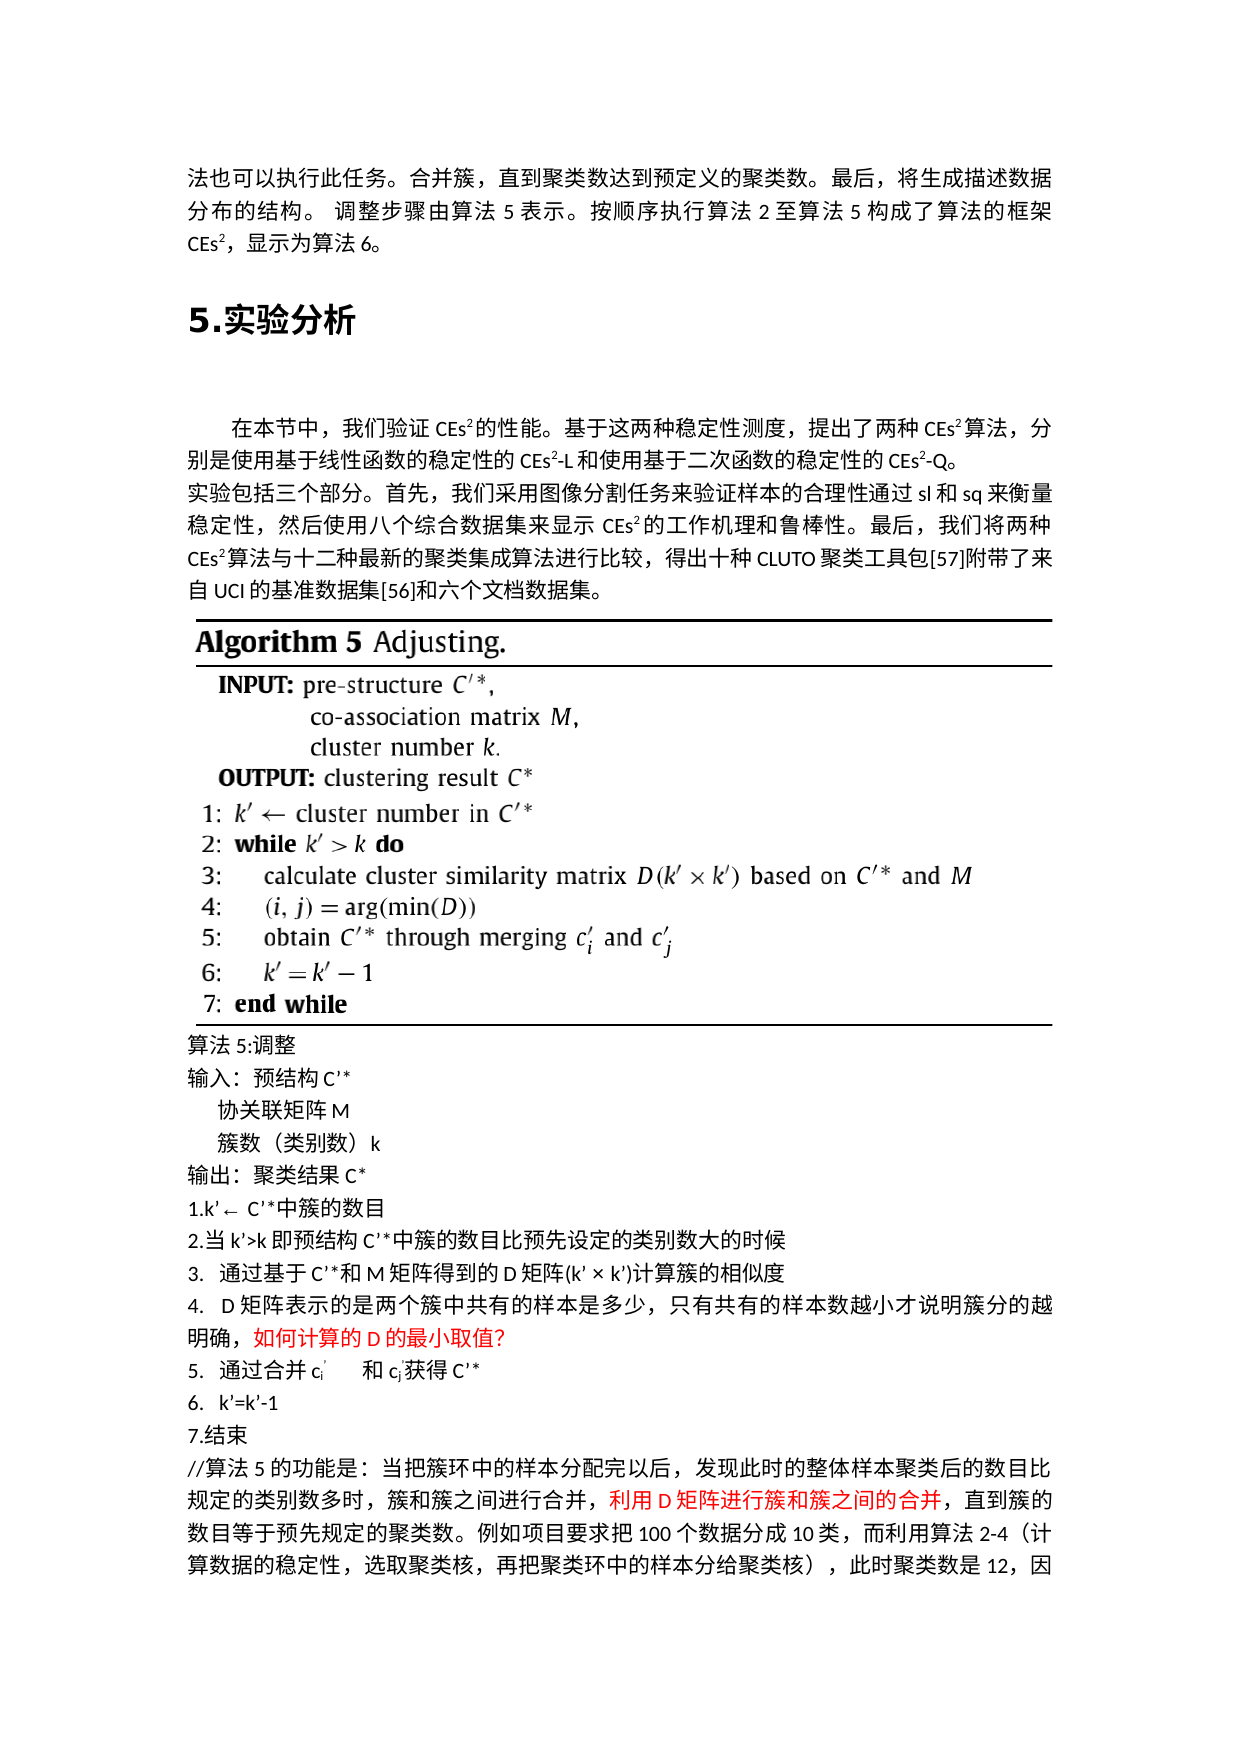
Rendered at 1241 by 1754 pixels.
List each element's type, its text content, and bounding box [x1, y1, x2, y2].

list 结束 [187, 1419, 1053, 1451]
list k’← C’*中簇的数目 [187, 1191, 1053, 1224]
subtitle 实验分析 [187, 287, 1053, 352]
picture [187, 606, 1053, 1027]
list D矩阵表示的是两个簇中共有的样本是多少，只有共有的样本数越小才说明簇分的越 明确，如何计算的D的最小取值？ [187, 1289, 1053, 1354]
list 通过合并ci’ 和cj’获得C’* [187, 1354, 1053, 1386]
list 通过基于C’*和M矩阵得到的D矩阵(k’ × k’)计算簇的相似度 [187, 1256, 1053, 1289]
list 协关联矩阵M [187, 1094, 1053, 1126]
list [187, 1451, 1053, 1581]
list k’=k’-1 [187, 1386, 1053, 1419]
list 算法5:调整 [187, 1029, 1053, 1061]
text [187, 162, 1053, 259]
list 簇数（类别数）k [187, 1126, 1053, 1159]
list 输入：预结构C’* [187, 1061, 1053, 1094]
list 输出：聚类结果C* [187, 1159, 1053, 1191]
list 在本节中，我们验证CEs2的性能。基于这两种稳定性测度，提出了两种CEs2算法，分别是使用基于线性函数的稳定性的CEs2-L和使用基于二次函数的稳定性的CEs2-Q。 [187, 411, 1053, 476]
list 实验包括三个部分。首先，我们采用图像分割任务来验证样本的合理性通过sl和sq来衡量稳定性，然后使用八个综合数据集来显示CEs2的工作机理和鲁棒性。最后，我们将两种CEs2算法与十二种最新的聚类集成算法进行比较，得出十种CLUTO聚类工具包[57]附带了来自UCI的基准数据集[56]和六个文档数据集。 [187, 476, 1053, 606]
list 当k’>k即预结构C’*中簇的数目比预先设定的类别数大的时候 [187, 1224, 1053, 1256]
